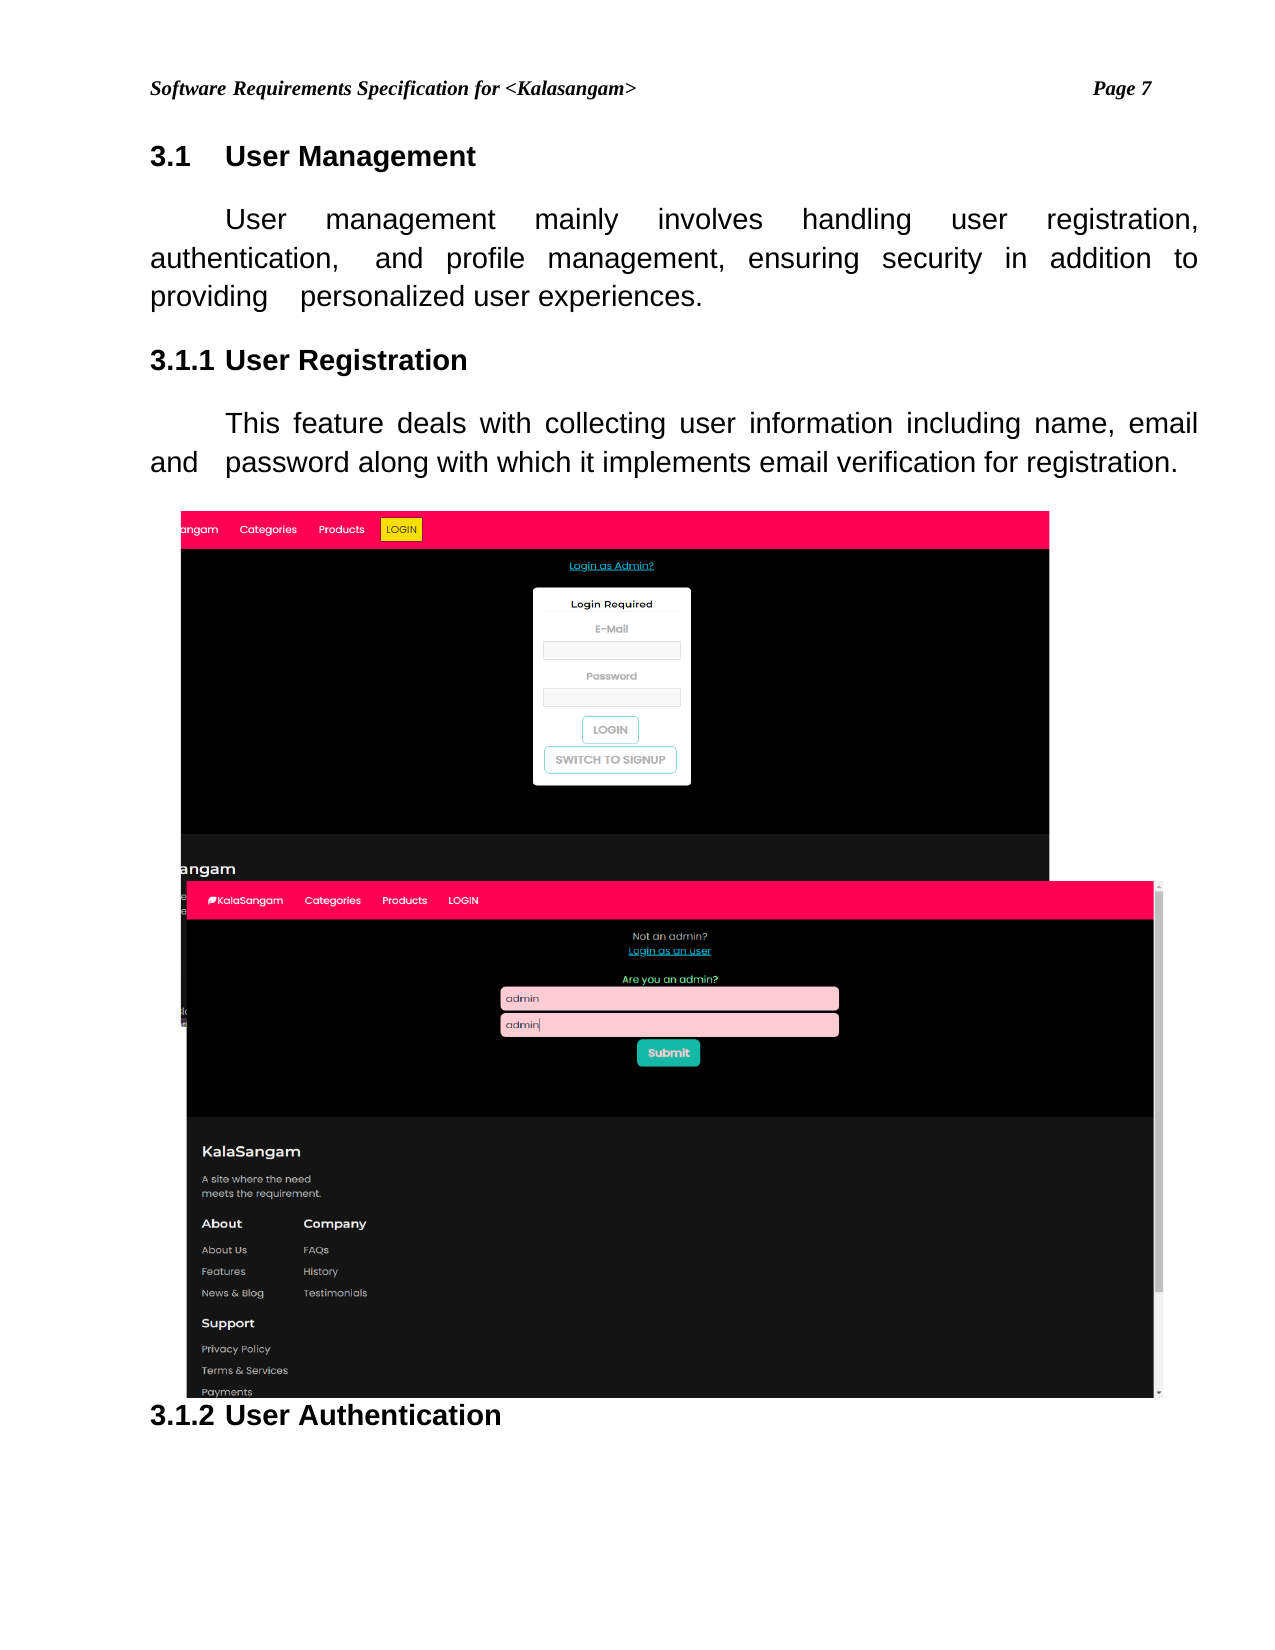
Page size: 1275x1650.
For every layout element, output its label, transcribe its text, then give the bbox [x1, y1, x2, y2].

text 3.1.2 User Authentication [150, 1024, 1200, 1432]
text 3.1.1 User Registration [150, 343, 1200, 377]
text This feature deals with collecting user information including name, email and password along with which it implements email verification for registration. [150, 407, 1200, 479]
text User management mainly involves handling user registration, authentication, and profile management, ensuring security in addition to providing personalized user experiences. [150, 202, 1200, 313]
picture [181, 511, 1164, 1398]
list User Management [150, 139, 1200, 172]
